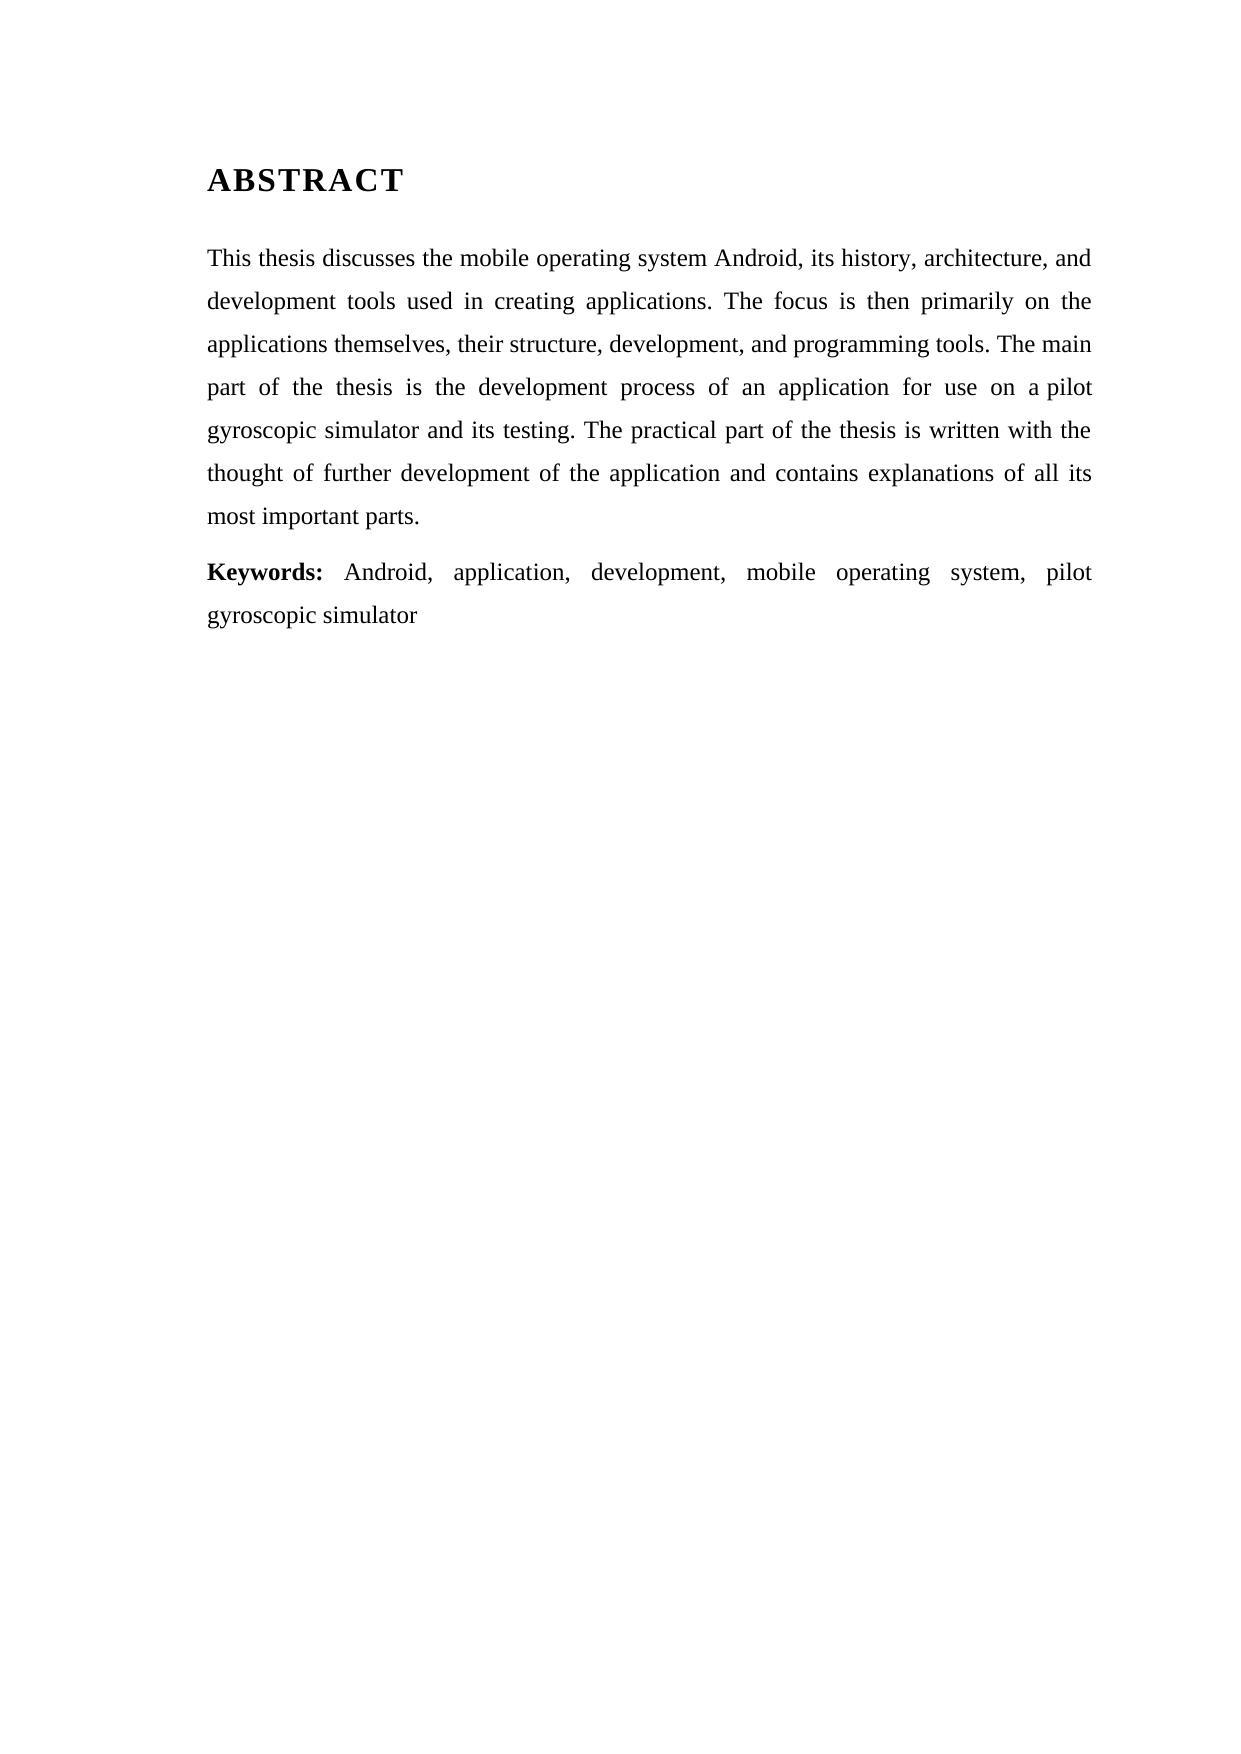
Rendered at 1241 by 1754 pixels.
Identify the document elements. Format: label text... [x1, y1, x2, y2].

subtitle ABSTRACT [207, 160, 1092, 198]
text Keywords: Android, application, development, mobile operating system, pilot gyroscopic simulator [207, 557, 1092, 629]
text This thesis discusses the mobile operating system Android, its history, architecture, and development tools used in creating applications. The focus is then primarily on the applications themselves, their structure, development, and programming tools. The main part of the thesis is the development process of an application for use on a pilot gyroscopic simulator and its testing. The practical part of the thesis is written with the thought of further development of the application and contains explanations of all its most important parts. [207, 243, 1092, 530]
